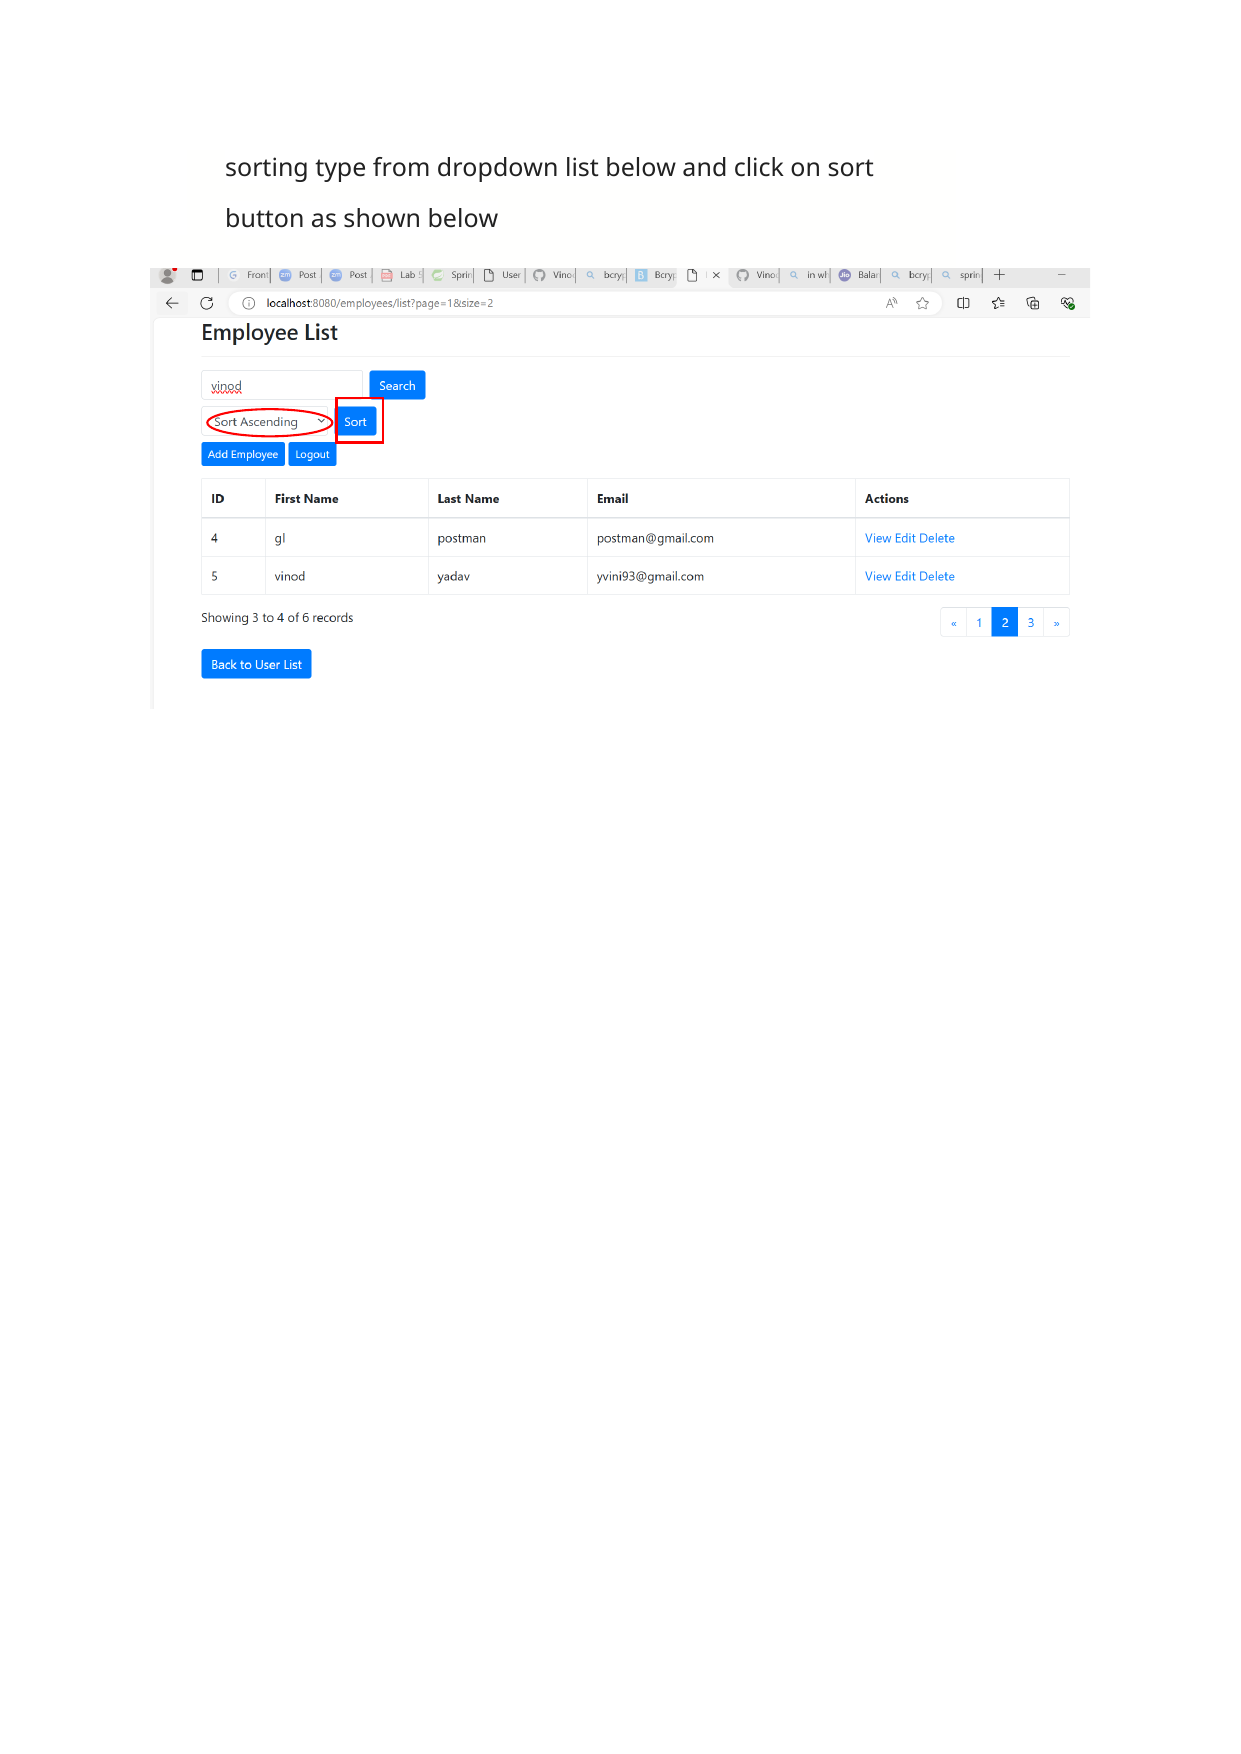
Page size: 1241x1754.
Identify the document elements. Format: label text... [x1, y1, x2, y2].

list Same thing can be done from employe list by selecting sorting type from dropdown list below and click on sort button as shown below [187, 150, 956, 235]
picture [150, 268, 1091, 709]
